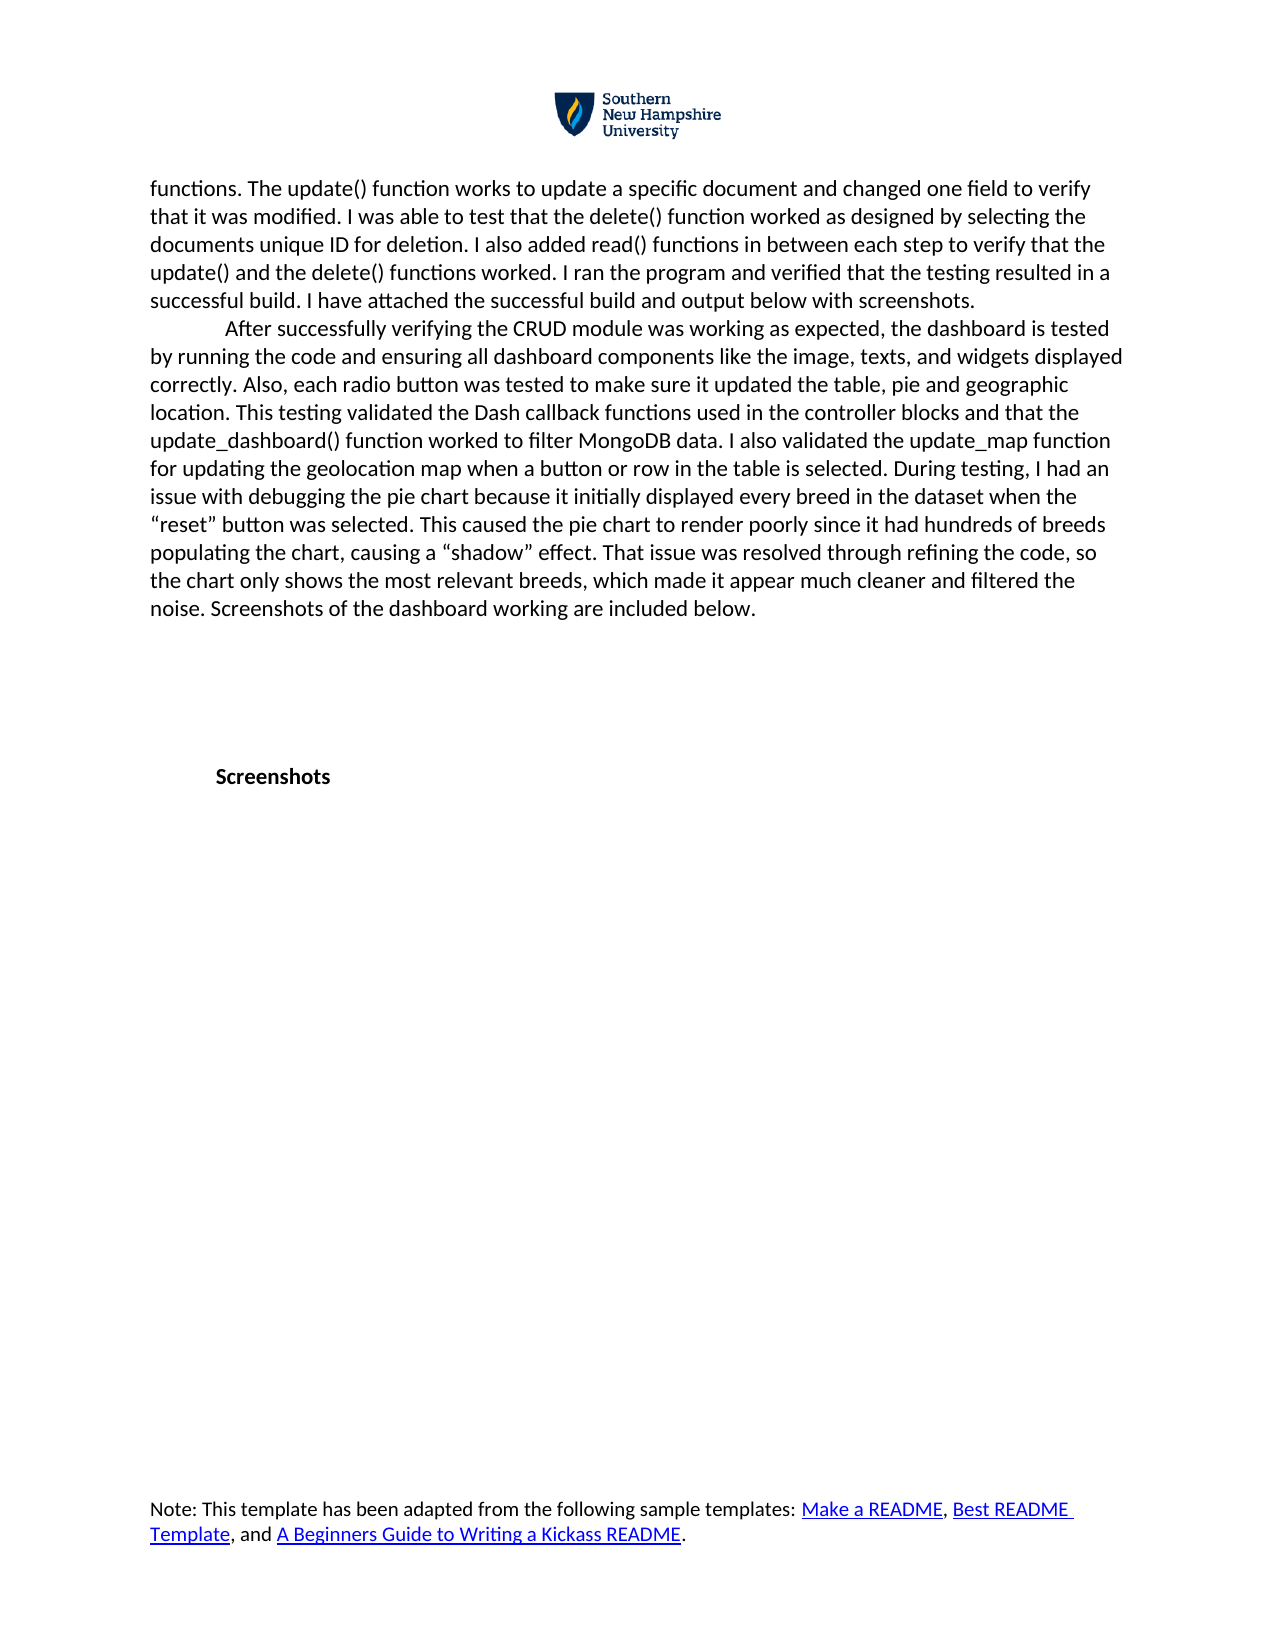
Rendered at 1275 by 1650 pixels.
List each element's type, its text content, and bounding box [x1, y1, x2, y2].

subtitle Screenshots [150, 762, 1125, 790]
text After successfully verifying the CRUD module was working as expected, the dashboard is tested by running the code and ensuring all dashboard components like the image, texts, and widgets displayed correctly. Also, each radio button was tested to make sure it updated the table, pie and geographic location. This testing validated the Dash callback functions used in the controller blocks and that the update_dashboard() function worked to filter MongoDB data. I also validated the update_map function for updating the geolocation map when a button or row in the table is selected. During testing, I had an issue with debugging the pie chart because it initially displayed every breed in the dataset when the “reset” button was selected. This caused the pie chart to render poorly since it had hundreds of breeds populating the chart, causing a “shadow” effect. That issue was resolved through refining the code, so the chart only shows the most relevant breeds, which made it appear much cleaner and filtered the noise. Screenshots of the dashboard working are included below. [150, 314, 1125, 622]
picture [546, 75, 729, 154]
